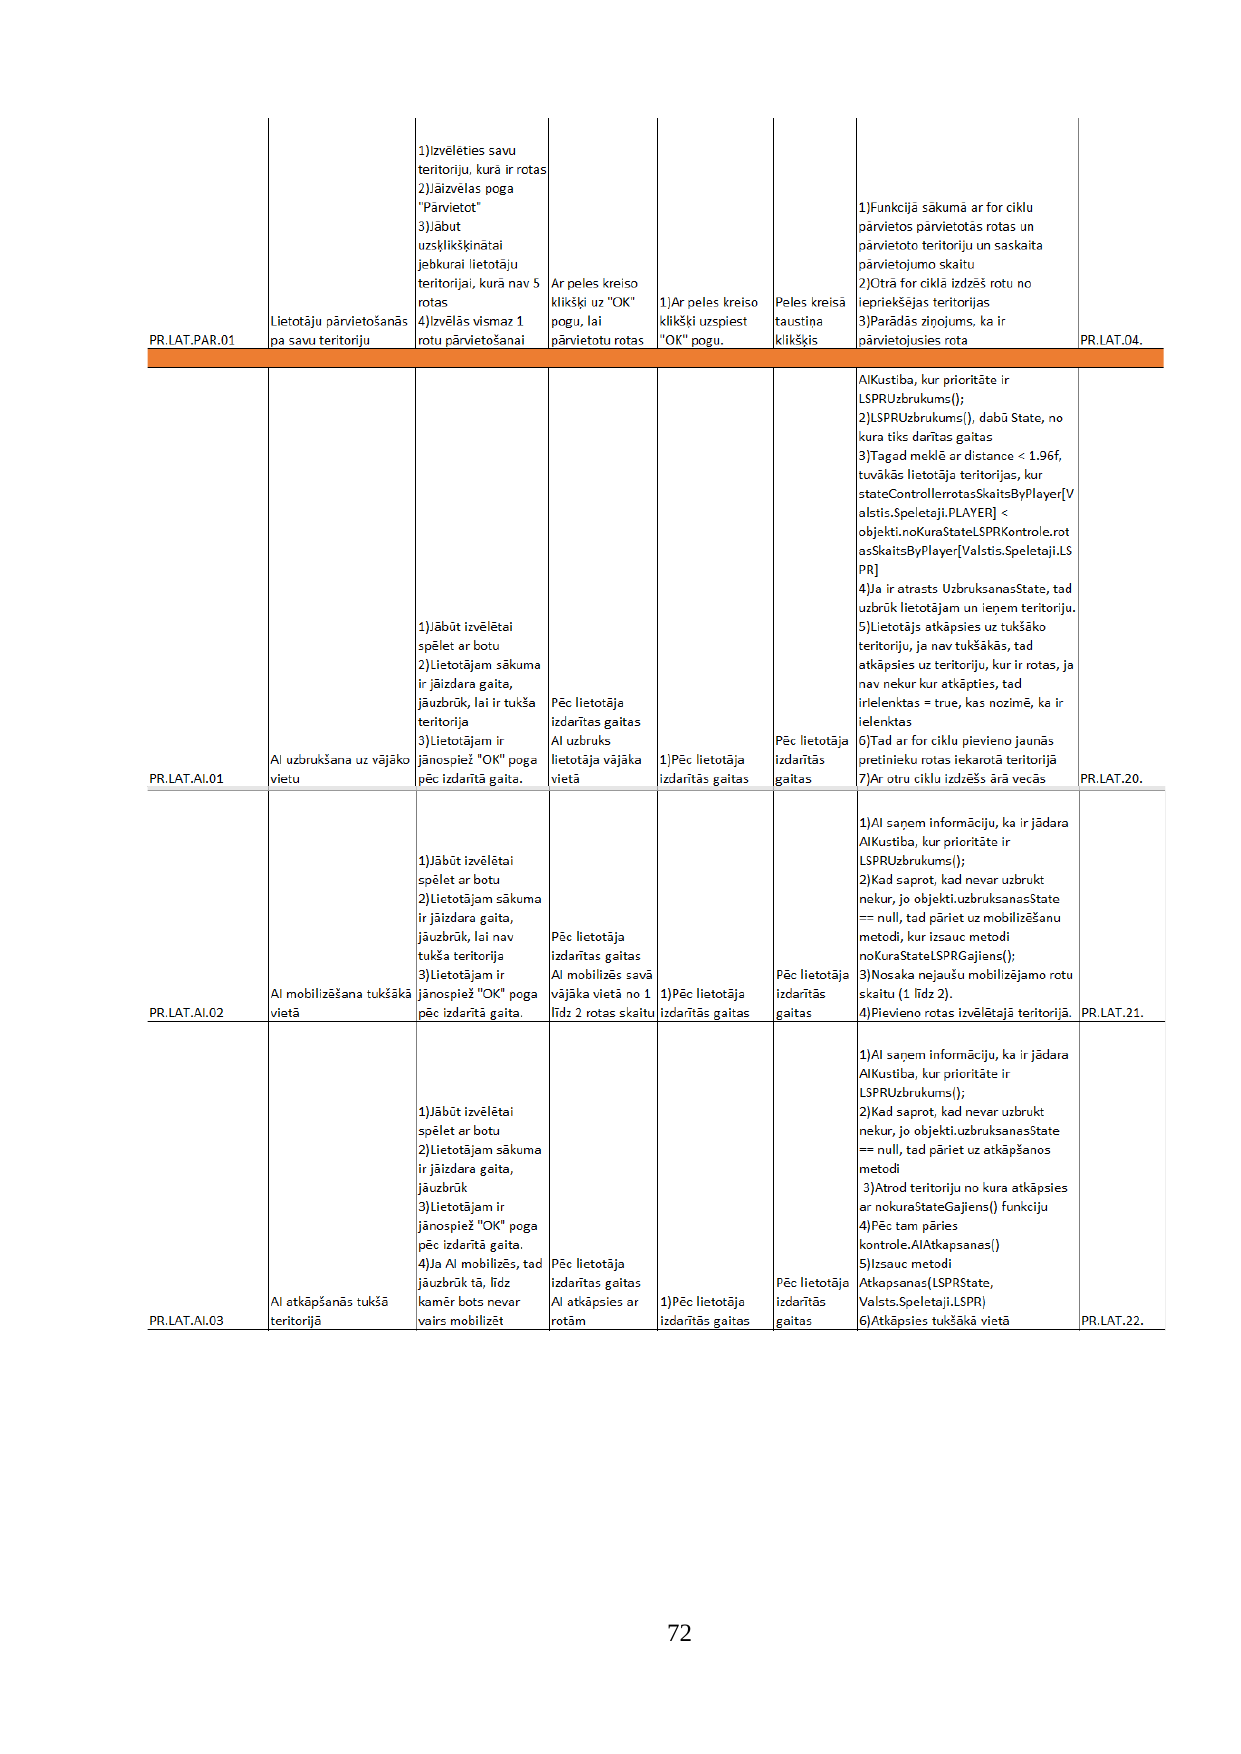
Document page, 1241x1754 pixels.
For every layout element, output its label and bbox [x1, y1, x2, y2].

picture [147, 118, 1166, 1331]
